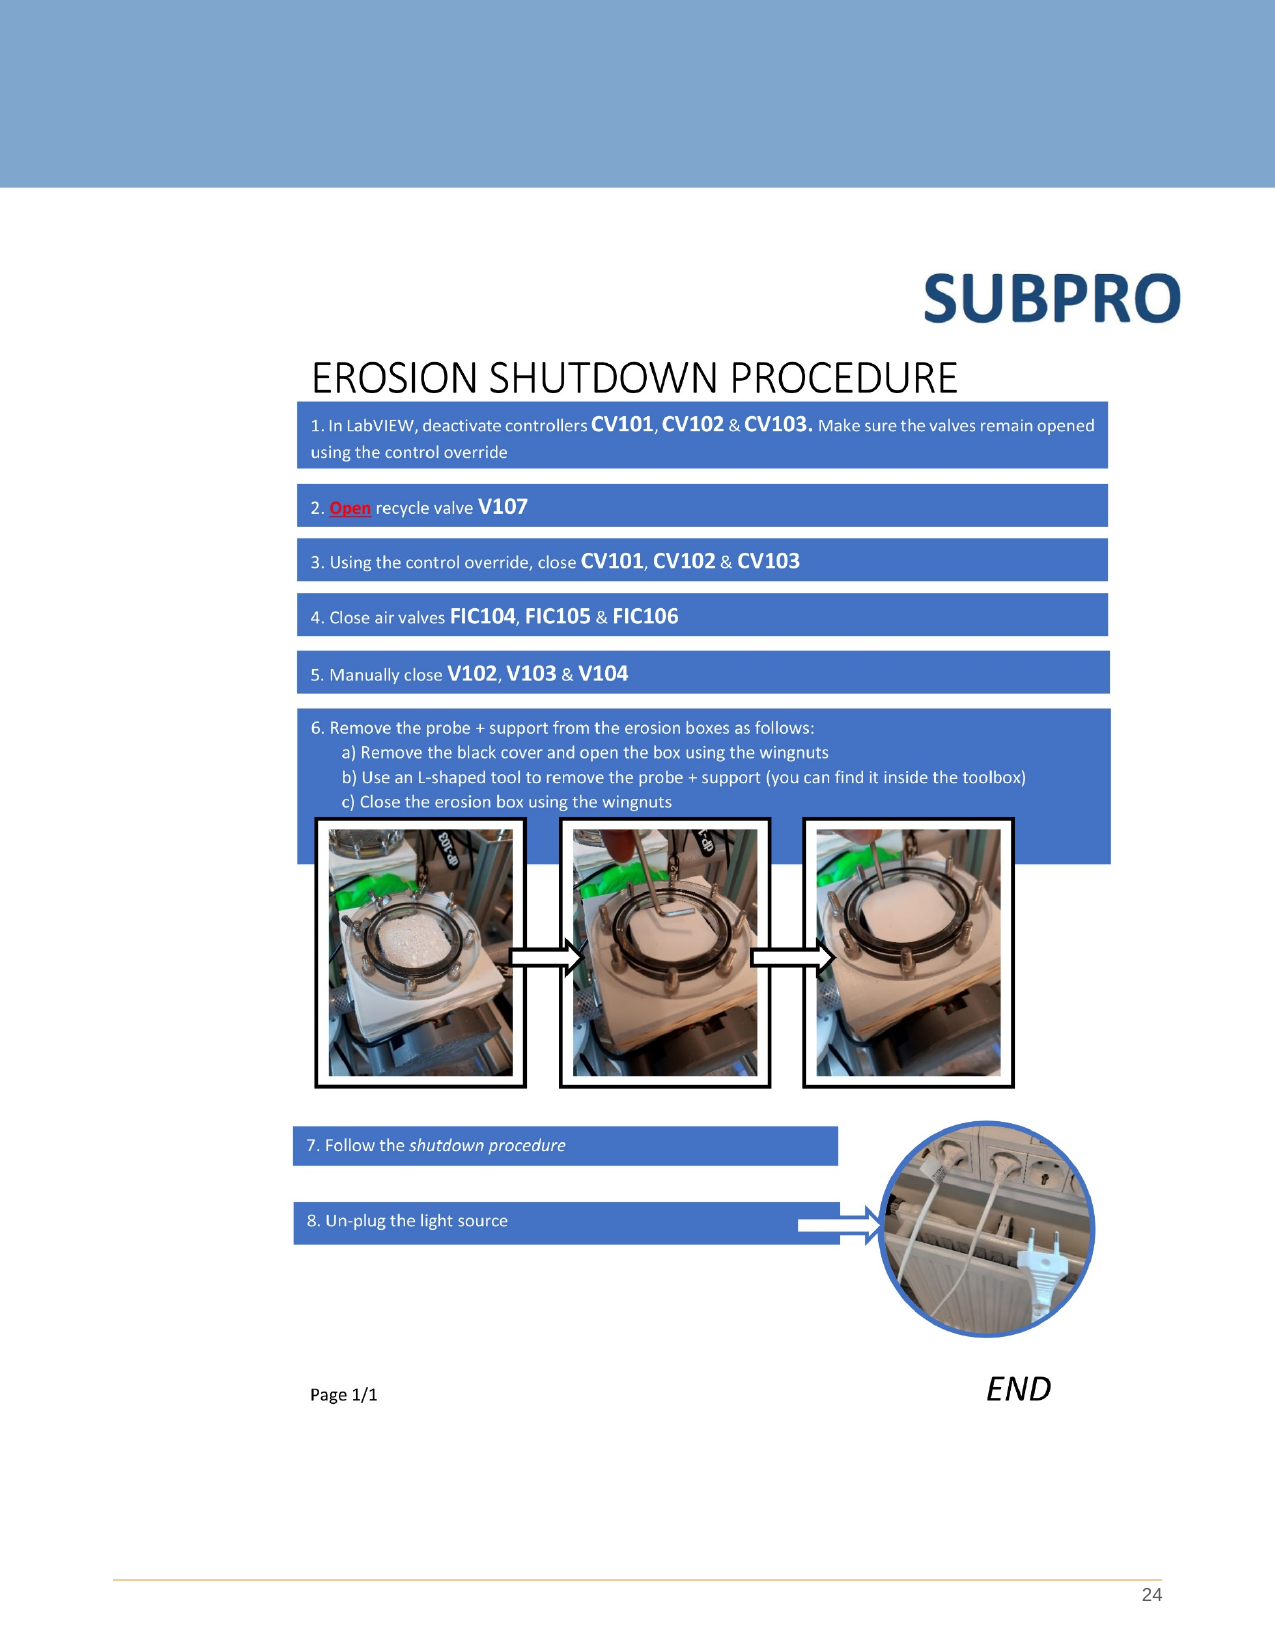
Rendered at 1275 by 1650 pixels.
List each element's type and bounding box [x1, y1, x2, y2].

picture [187, 225, 1231, 1567]
